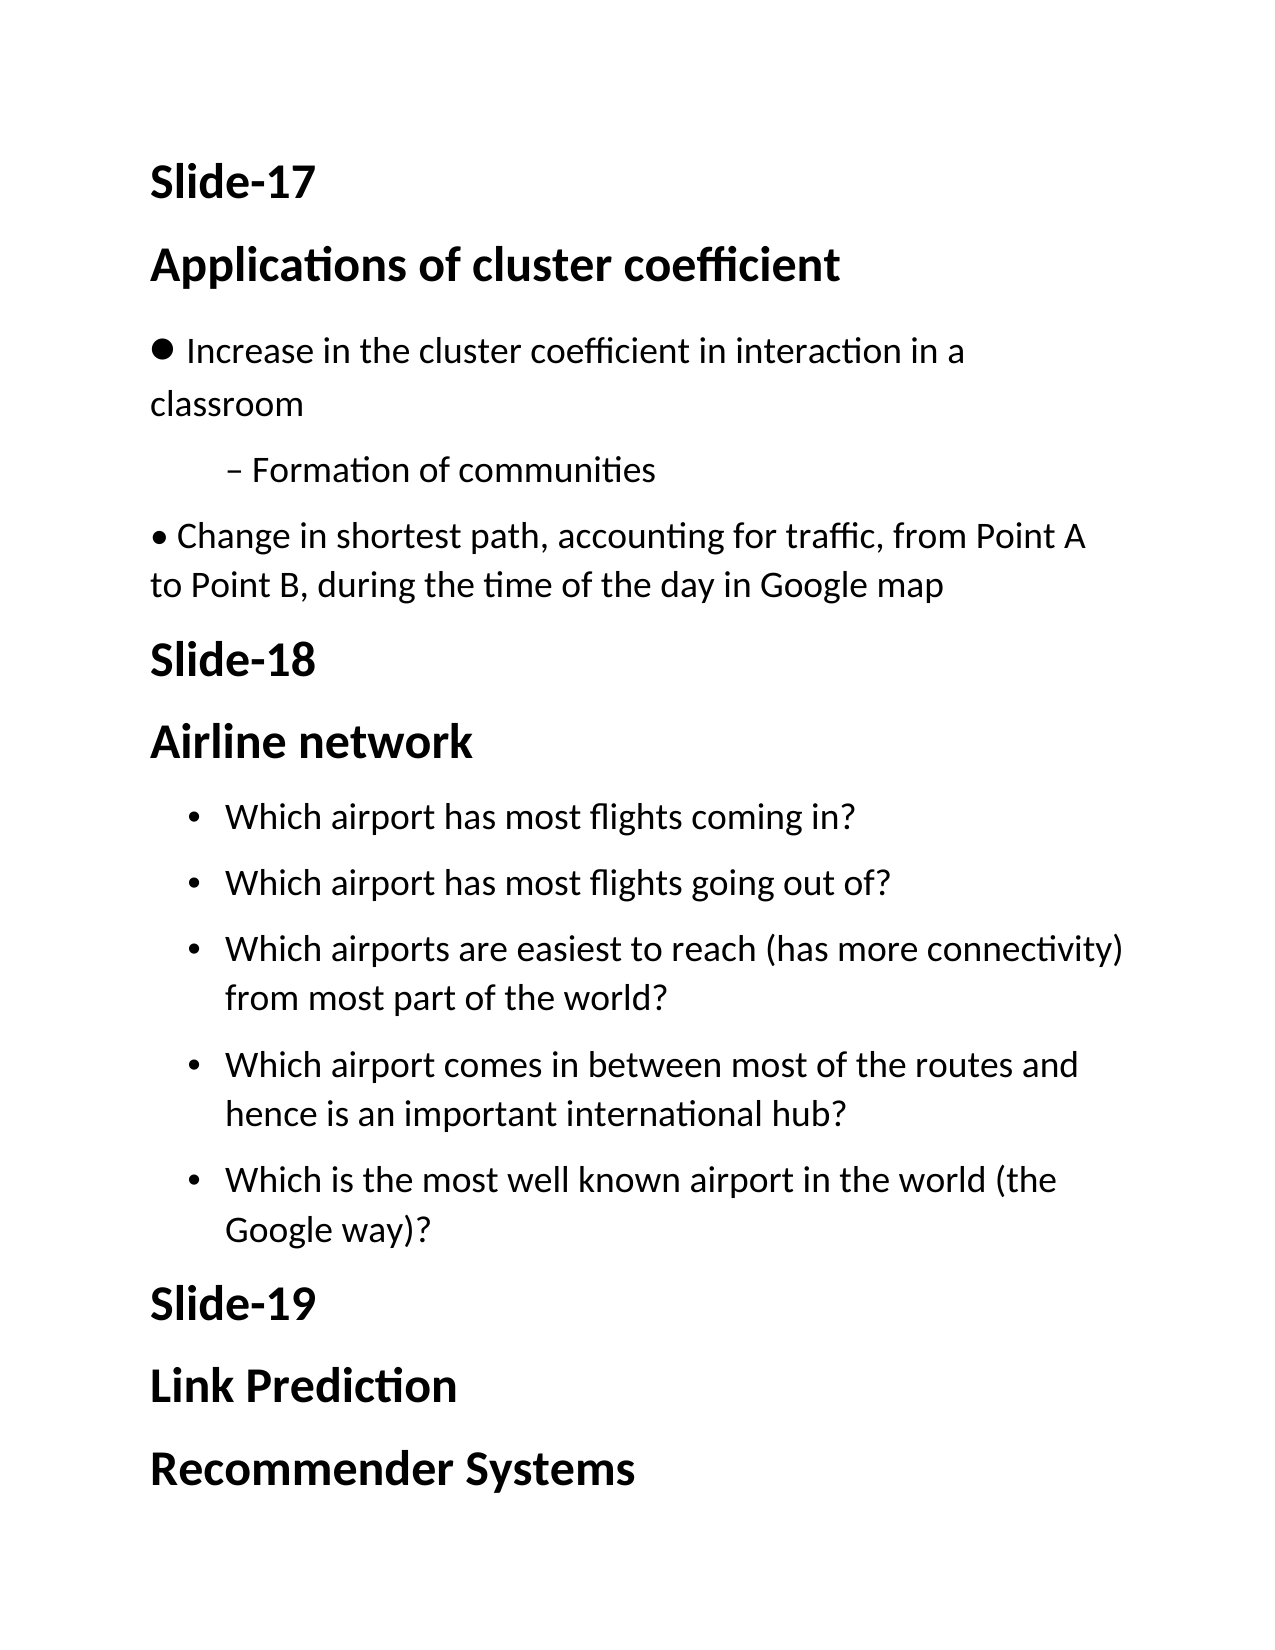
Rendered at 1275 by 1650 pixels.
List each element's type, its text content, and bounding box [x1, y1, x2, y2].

list Which airport has most flights going out of? [187, 859, 1125, 904]
text Recommender Systems [150, 1437, 1125, 1498]
list Which airport has most flights coming in? [187, 793, 1125, 838]
text Link Prediction [150, 1354, 1125, 1415]
text Airline network [150, 710, 1125, 771]
text • Change in shortest path, accounting for traffic, from Point A to Point B, during the time of the day in Google map [150, 512, 1125, 607]
text Applications of cluster coefficient [150, 232, 1125, 293]
text Slide-17 [150, 150, 1125, 211]
text Slide-19 [150, 1272, 1125, 1333]
text Slide-18 [150, 628, 1125, 689]
text • Increase in the cluster coefficient in interaction in a classroom [150, 315, 1125, 426]
text – Formation of communities [150, 446, 1125, 492]
list Which airports are easiest to reach (has more connectivity) from most part of the world? [187, 925, 1125, 1020]
list Which airport comes in between most of the routes and hence is an important international hub? [187, 1041, 1125, 1136]
list Which is the most well known airport in the world (the Google way)? [187, 1156, 1125, 1251]
